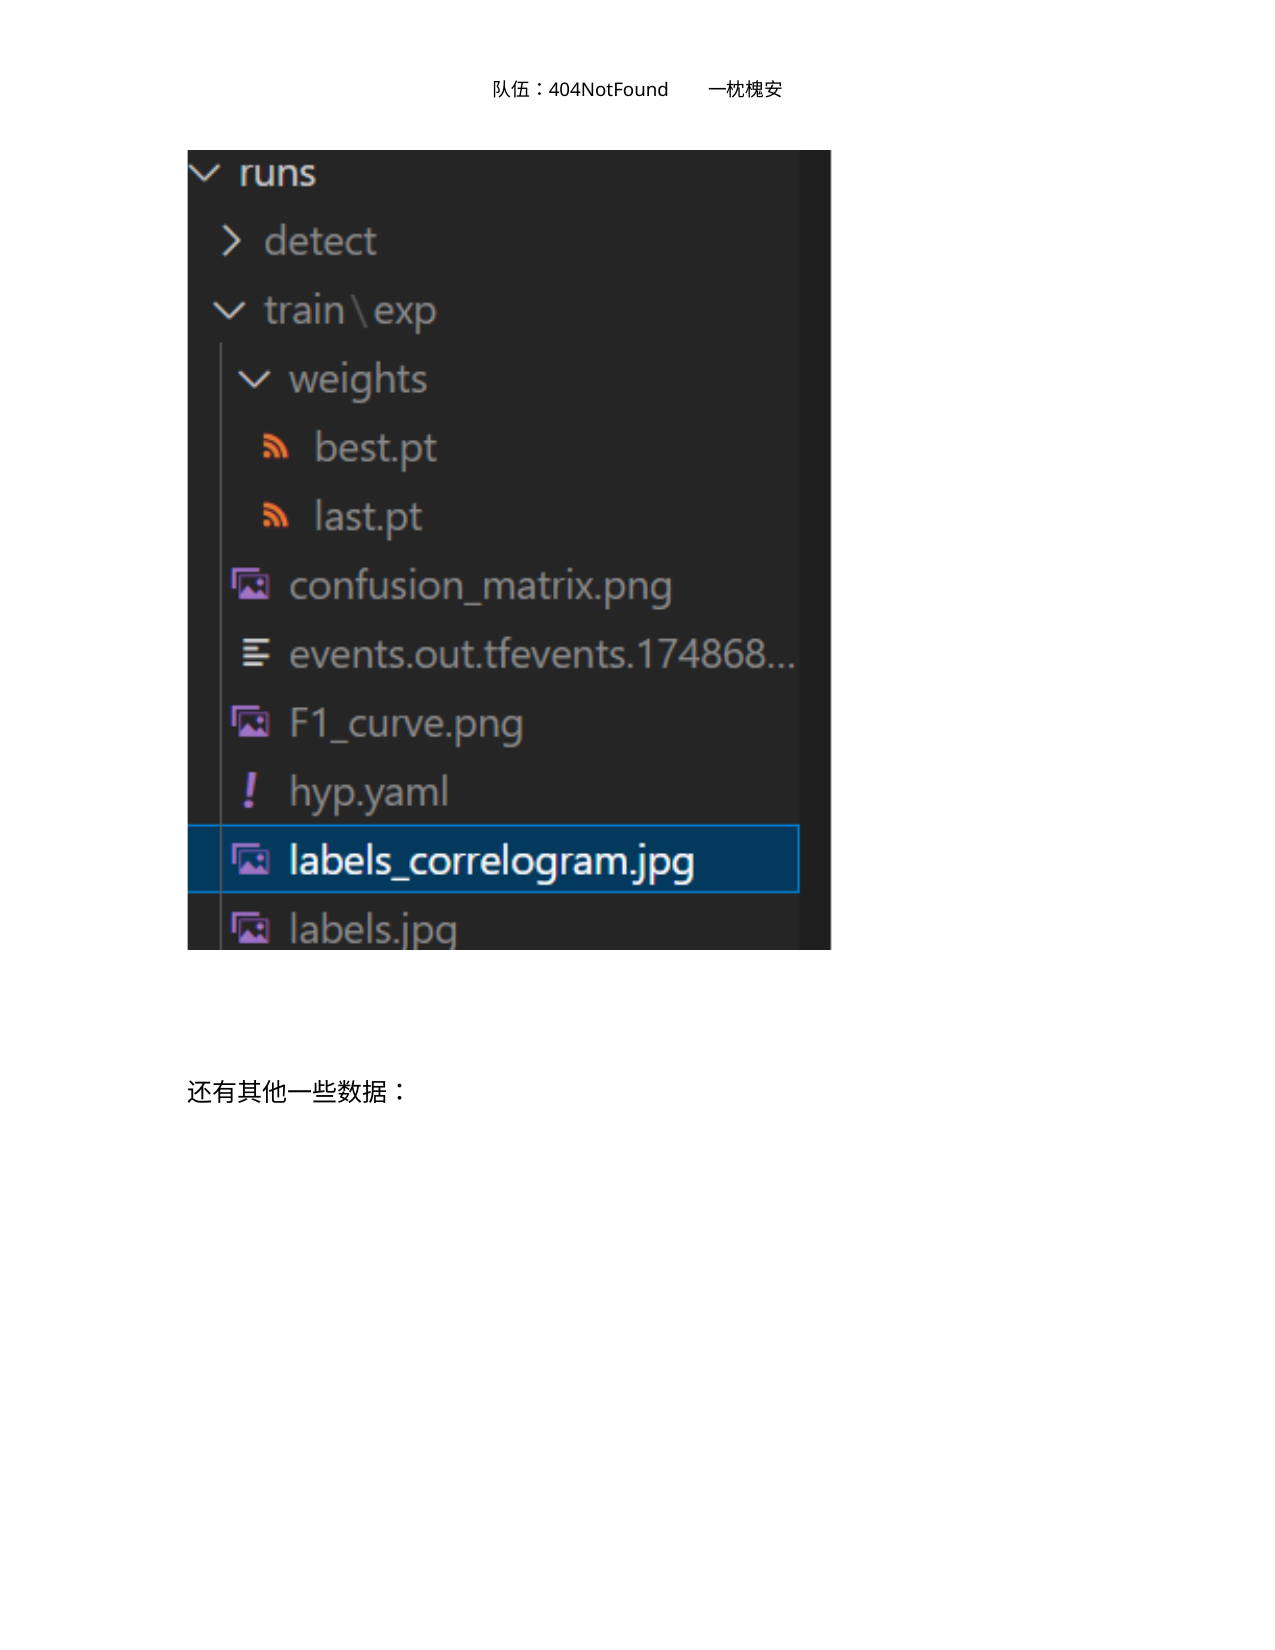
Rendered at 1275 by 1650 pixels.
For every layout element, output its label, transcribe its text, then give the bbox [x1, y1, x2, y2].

text 还有其他一些数据： [187, 1074, 1087, 1108]
picture [187, 150, 844, 950]
